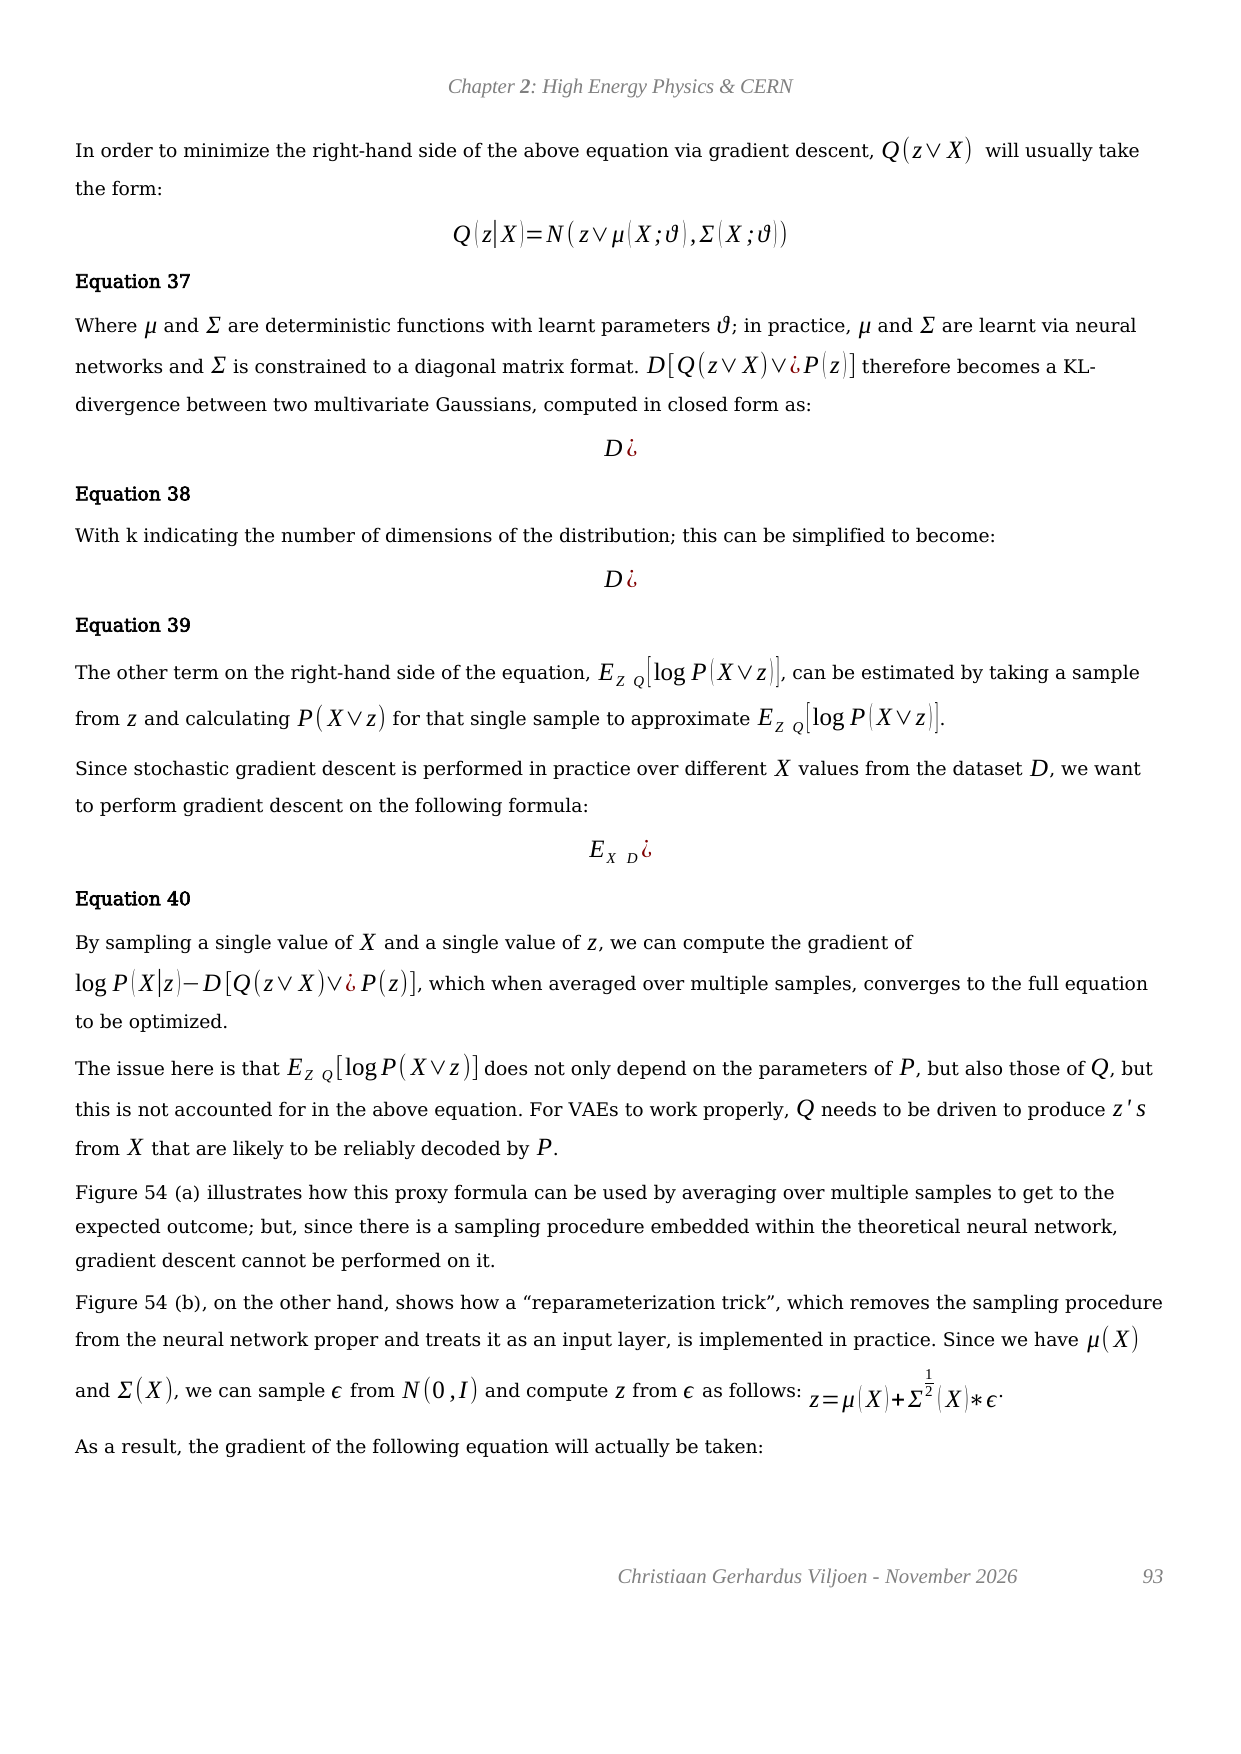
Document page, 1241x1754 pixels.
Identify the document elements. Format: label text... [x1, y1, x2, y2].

text Equation 38 [75, 482, 1165, 504]
text Equation 37 [75, 269, 1165, 292]
text As a result, the gradient of the following equation will actually be taken: [75, 1435, 1165, 1457]
text The other term on the right-hand side of the equation, , can be estimated by taking a sample from and calculating for that single sample to approximate . [75, 655, 1165, 735]
text Equation 40 [75, 887, 1165, 909]
text Since stochastic gradient descent is performed in practice over different values from the dataset , we want to perform gradient descent on the following formula: [75, 755, 1165, 816]
text Figure 54 (a) illustrates how this proxy formula can be used by averaging over multiple samples to get to the expected outcome; but, since there is a sampling procedure embedded within the theoretical neural network, gradient descent cannot be performed on it. [75, 1181, 1165, 1271]
text In order to minimize the right-hand side of the above equation via gradient descent, will usually take the form: [75, 135, 1165, 199]
text With k indicating the number of dimensions of the distribution; this can be simplified to become: [75, 524, 1165, 546]
text Equation 39 [75, 613, 1165, 636]
text Where and are deterministic functions with learnt parameters ; in practice, and are learnt via neural networks and is constrained to a diagonal matrix format. therefore becomes a KL-divergence between two multivariate Gaussians, computed in closed form as: [75, 311, 1165, 415]
text The issue here is that does not only depend on the parameters of , but also those of , but this is not accounted for in the above equation. For VAEs to work properly, needs to be driven to produce from that are likely to be reliably decoded by . [75, 1052, 1165, 1161]
text Figure 54 (b), on the other hand, shows how a “reparameterization trick”, which removes the sampling procedure from the neural network proper and treats it as an input layer, is implemented in practice. Since we have and , we can sample from and compute from as follows: . [75, 1291, 1165, 1415]
text By sampling a single value of and a single value of , we can compute the gradient of , which when averaged over multiple samples, converges to the full equation to be optimized. [75, 929, 1165, 1032]
